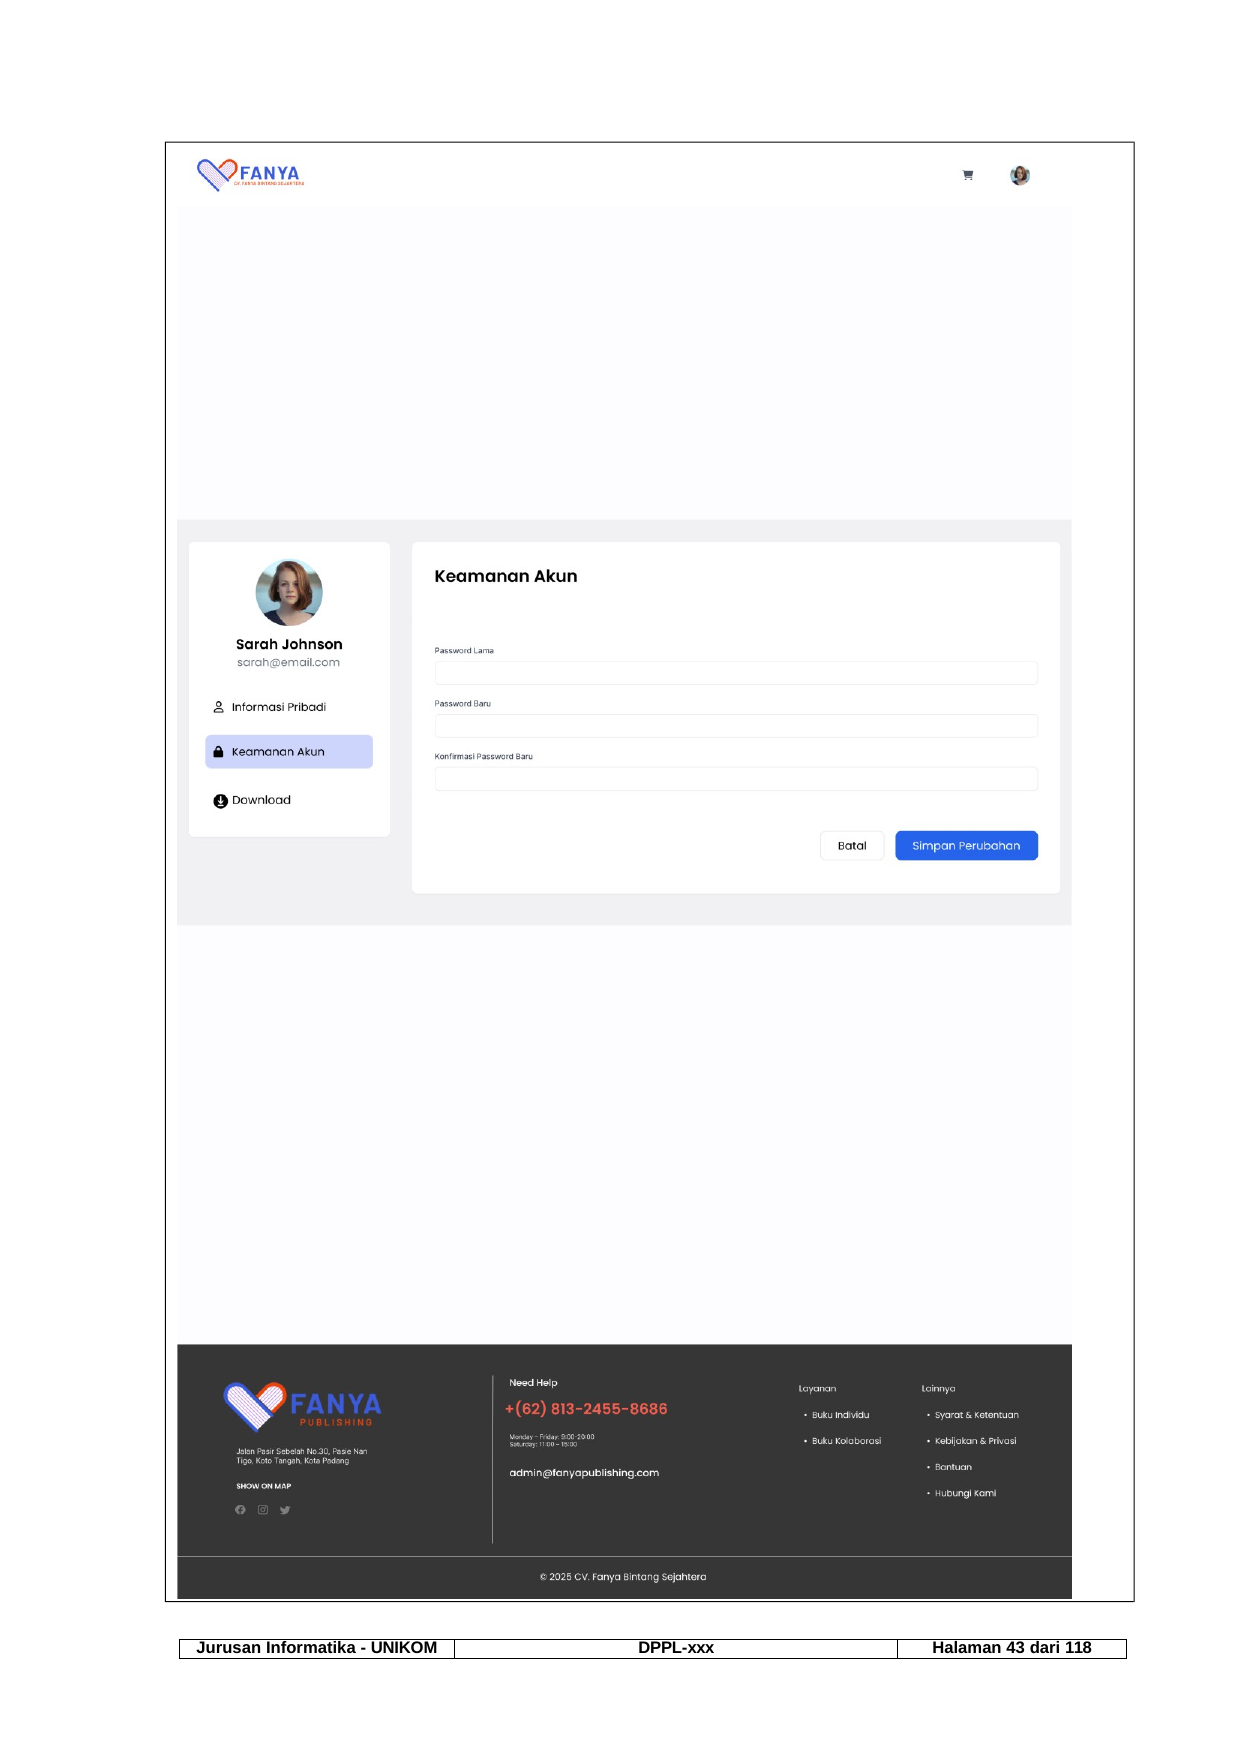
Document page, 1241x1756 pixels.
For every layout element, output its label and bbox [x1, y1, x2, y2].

picture [177, 158, 1072, 1599]
